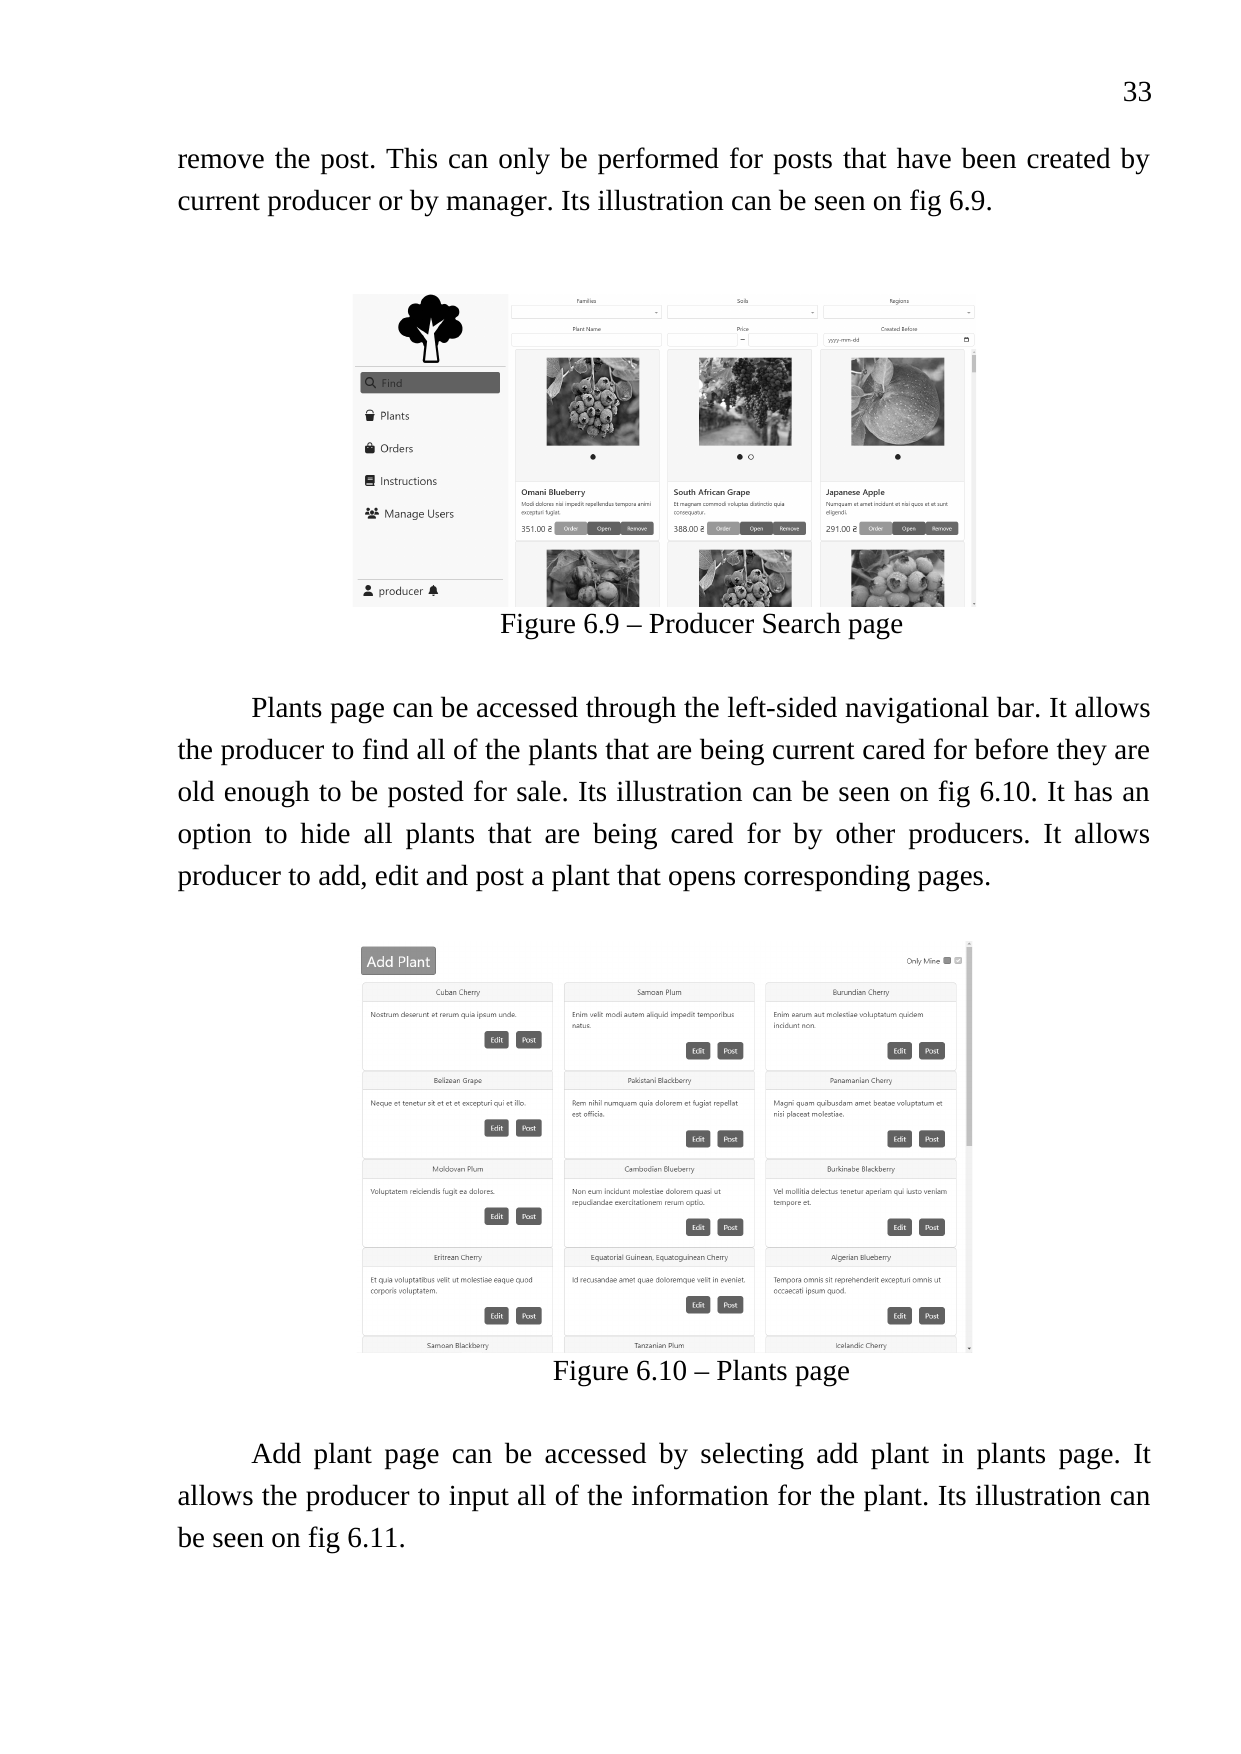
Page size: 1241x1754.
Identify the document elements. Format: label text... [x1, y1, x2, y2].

picture [356, 941, 973, 1353]
text Figure 6.9 – Producer Search page [177, 606, 1152, 640]
text Plants page can be accessed through the left-sided navigational bar. It allows the producer to find all of the plants that are being current cared for before they are old enough to be posted for sale. Its illustration can be seen on fig 6.10. It has an option to hide all plants that are being cared for by other producers. It allows producer to add, edit and post a plant that opens corresponding pages. [177, 690, 1152, 891]
text Figure 6.10 – Plants page [177, 1353, 1152, 1386]
picture [352, 294, 977, 607]
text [177, 141, 1152, 216]
text Add plant page can be accessed by selecting add plant in plants page. It allows the producer to input all of the information for the plant. Its illustration can be seen on fig 6.11. [177, 1437, 1152, 1554]
